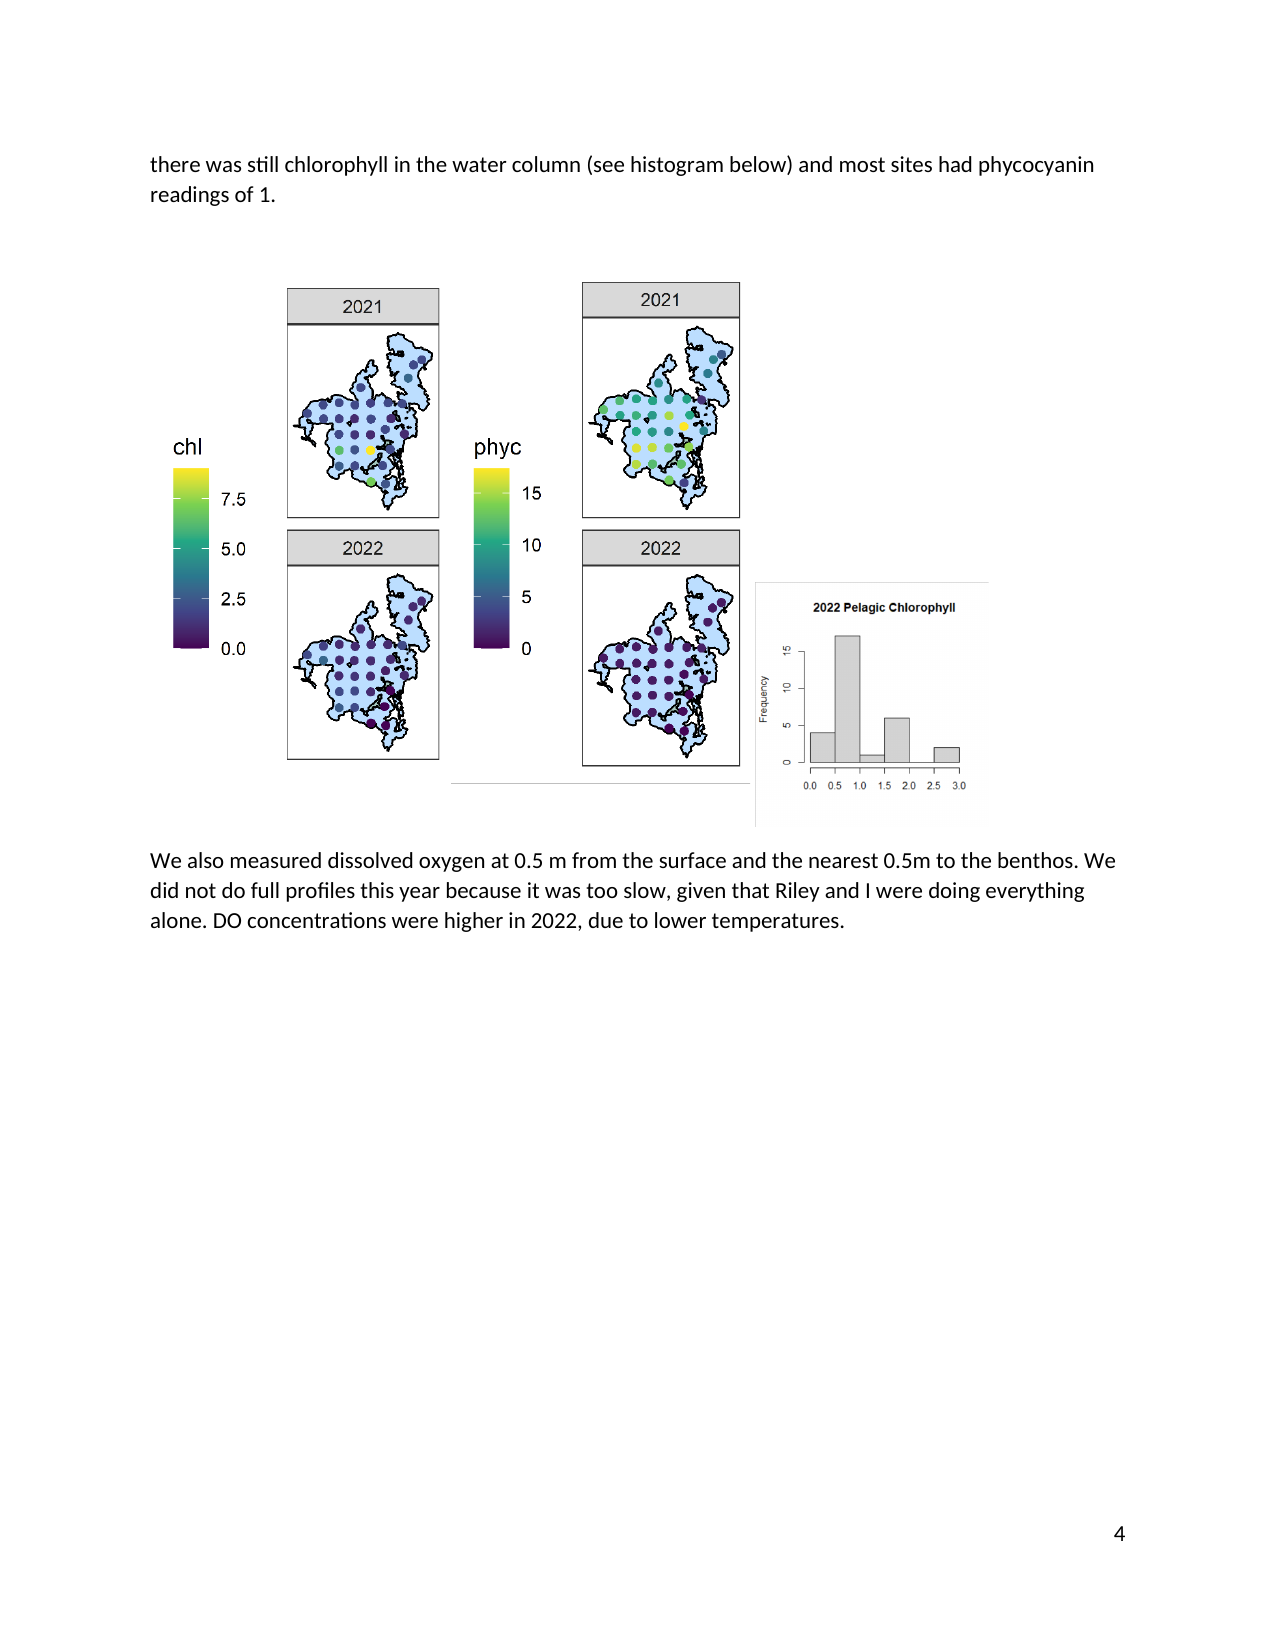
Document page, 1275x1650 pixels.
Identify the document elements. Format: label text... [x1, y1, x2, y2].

text We also measured dissolved oxygen at 0.5 m from the surface and the nearest 0.5m to the benthos. We did not do full profiles this year because it was too slow, given that Riley and I were doing everything alone. DO concentrations were higher in 2022, due to lower temperatures. [150, 846, 1125, 934]
picture [150, 227, 750, 827]
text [150, 150, 1125, 208]
picture [755, 582, 989, 827]
